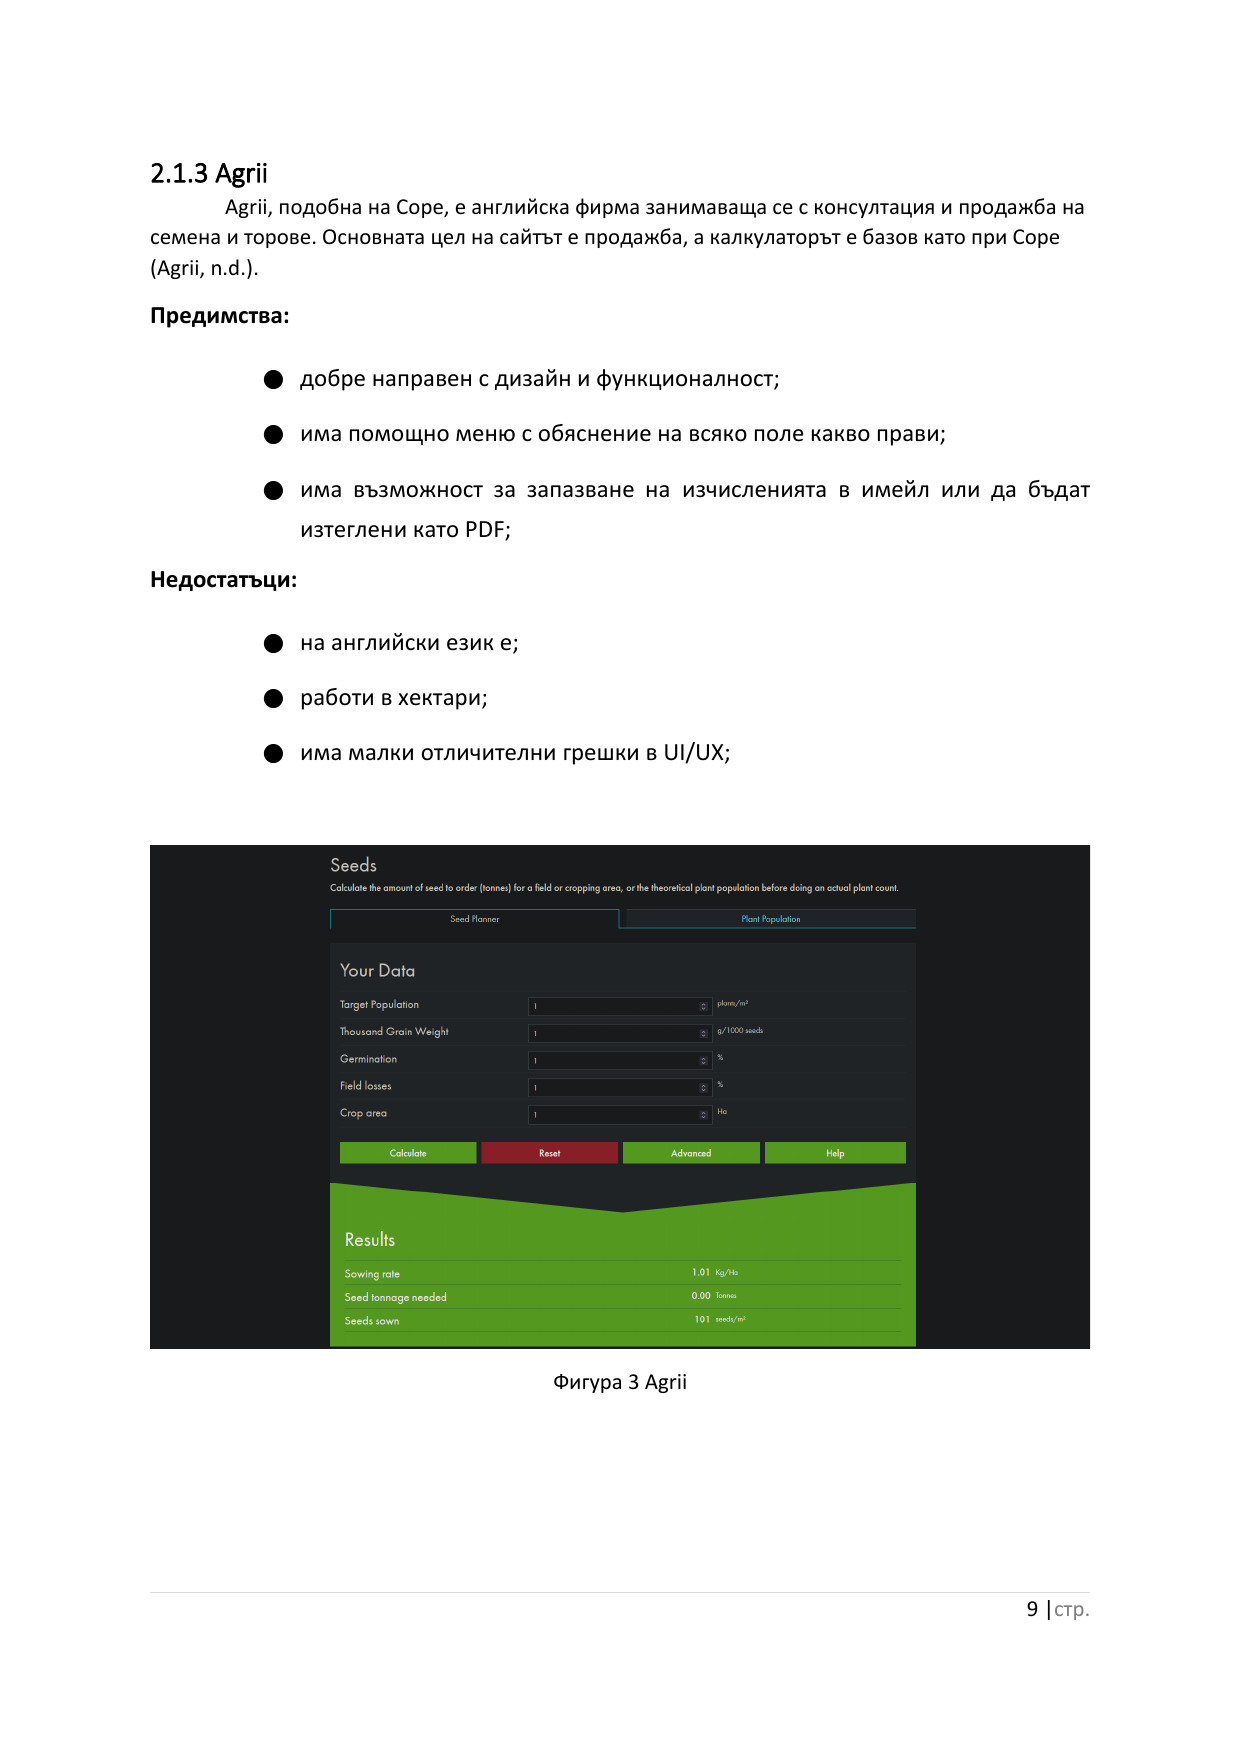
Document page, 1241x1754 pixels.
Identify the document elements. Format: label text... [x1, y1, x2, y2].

list работи в хектари; [262, 668, 1090, 719]
list има възможност за запазване на изчисленията в имейл или да бъдат изтеглени като PDF; [262, 460, 1090, 544]
picture [150, 845, 1091, 1349]
list добре направен с дизайн и функционалност; [262, 349, 1090, 401]
text Недостатъци: [150, 563, 1090, 594]
subtitle 2.1.3 Agrii [150, 154, 1090, 190]
text Agrii, подобна на Cope, е английска фирма занимаваща се с консултация и продажба на семена и торове. Основната цел на сайтът е продажба, а калкулаторът е базов като при Cope . [150, 193, 1090, 281]
list на английски език е; [262, 613, 1090, 664]
text Предимства: [150, 300, 1090, 330]
list има малки отличителни грешки в UI/UX; [262, 723, 1090, 775]
list има помощно меню с обяснение на всяко поле какво прави; [262, 405, 1090, 456]
